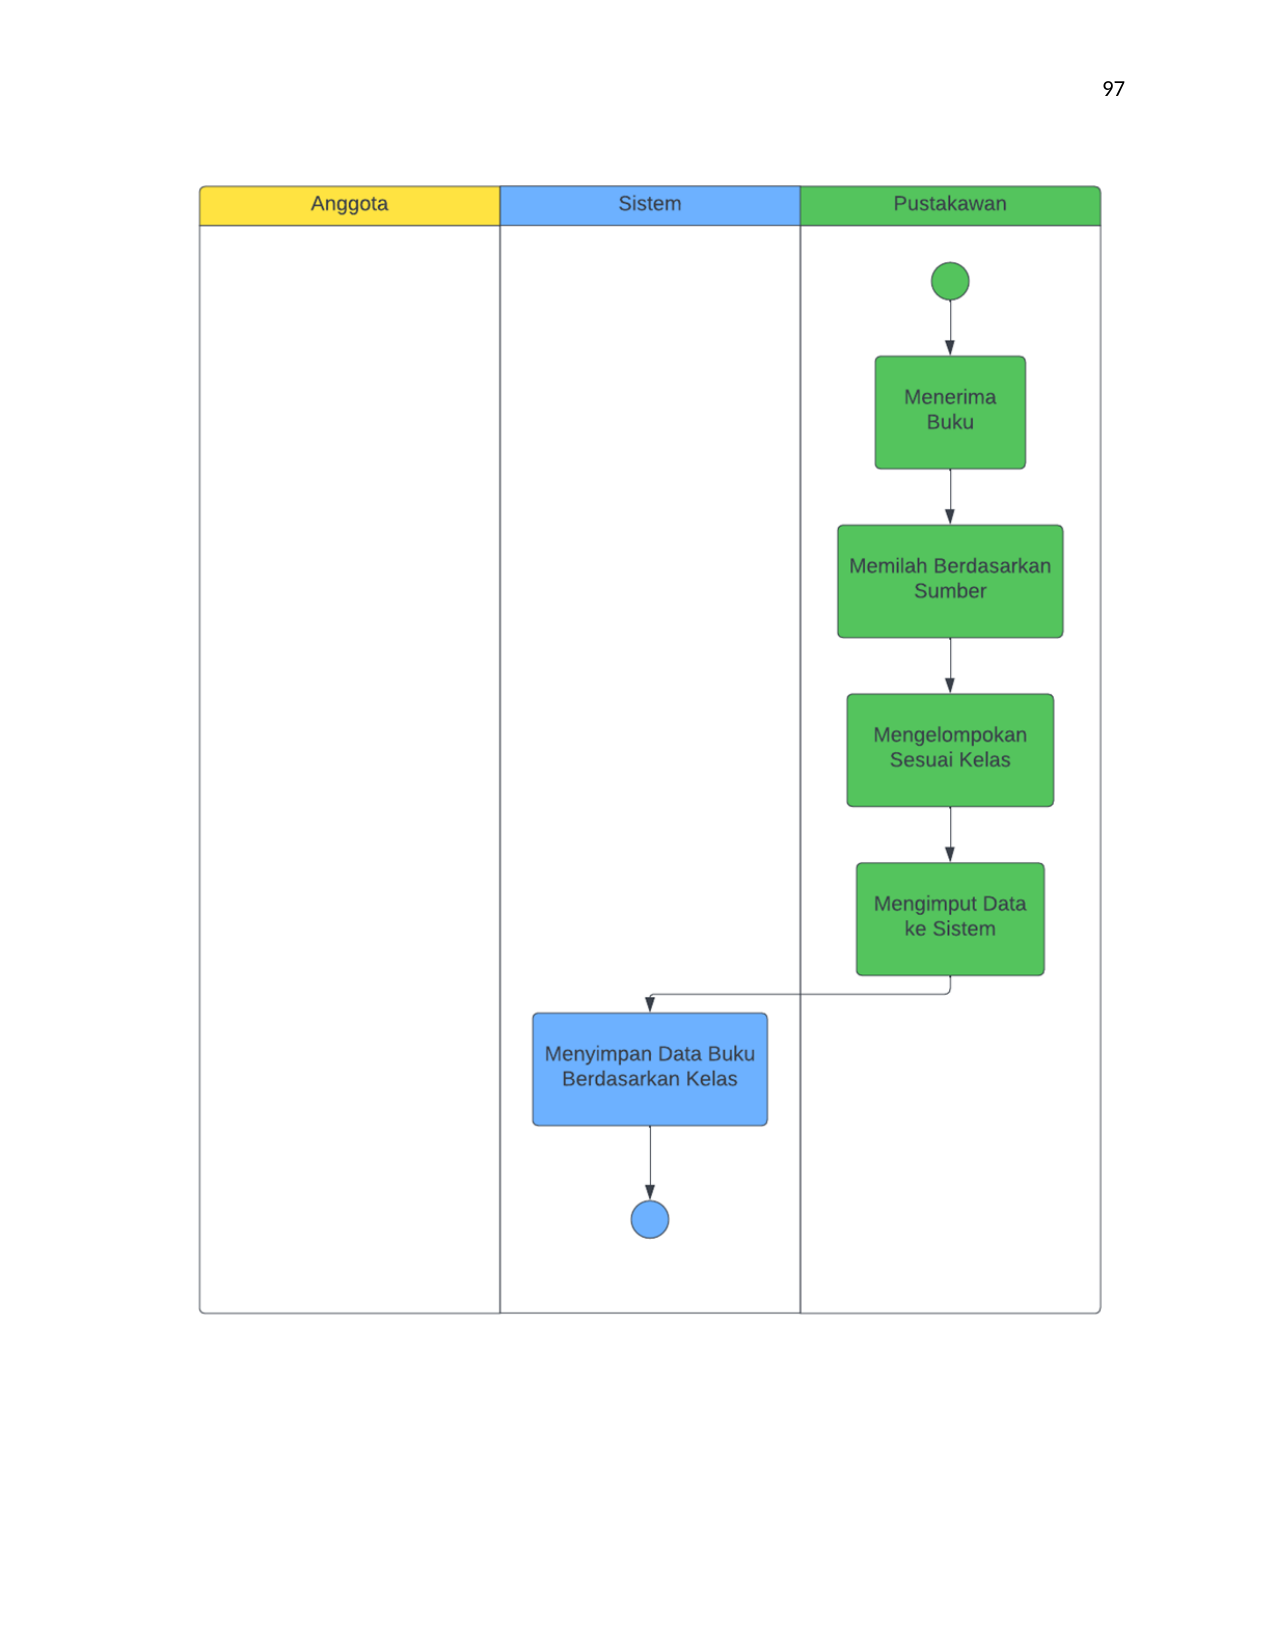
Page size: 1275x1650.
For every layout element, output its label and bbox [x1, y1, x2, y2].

picture [162, 150, 1138, 1352]
